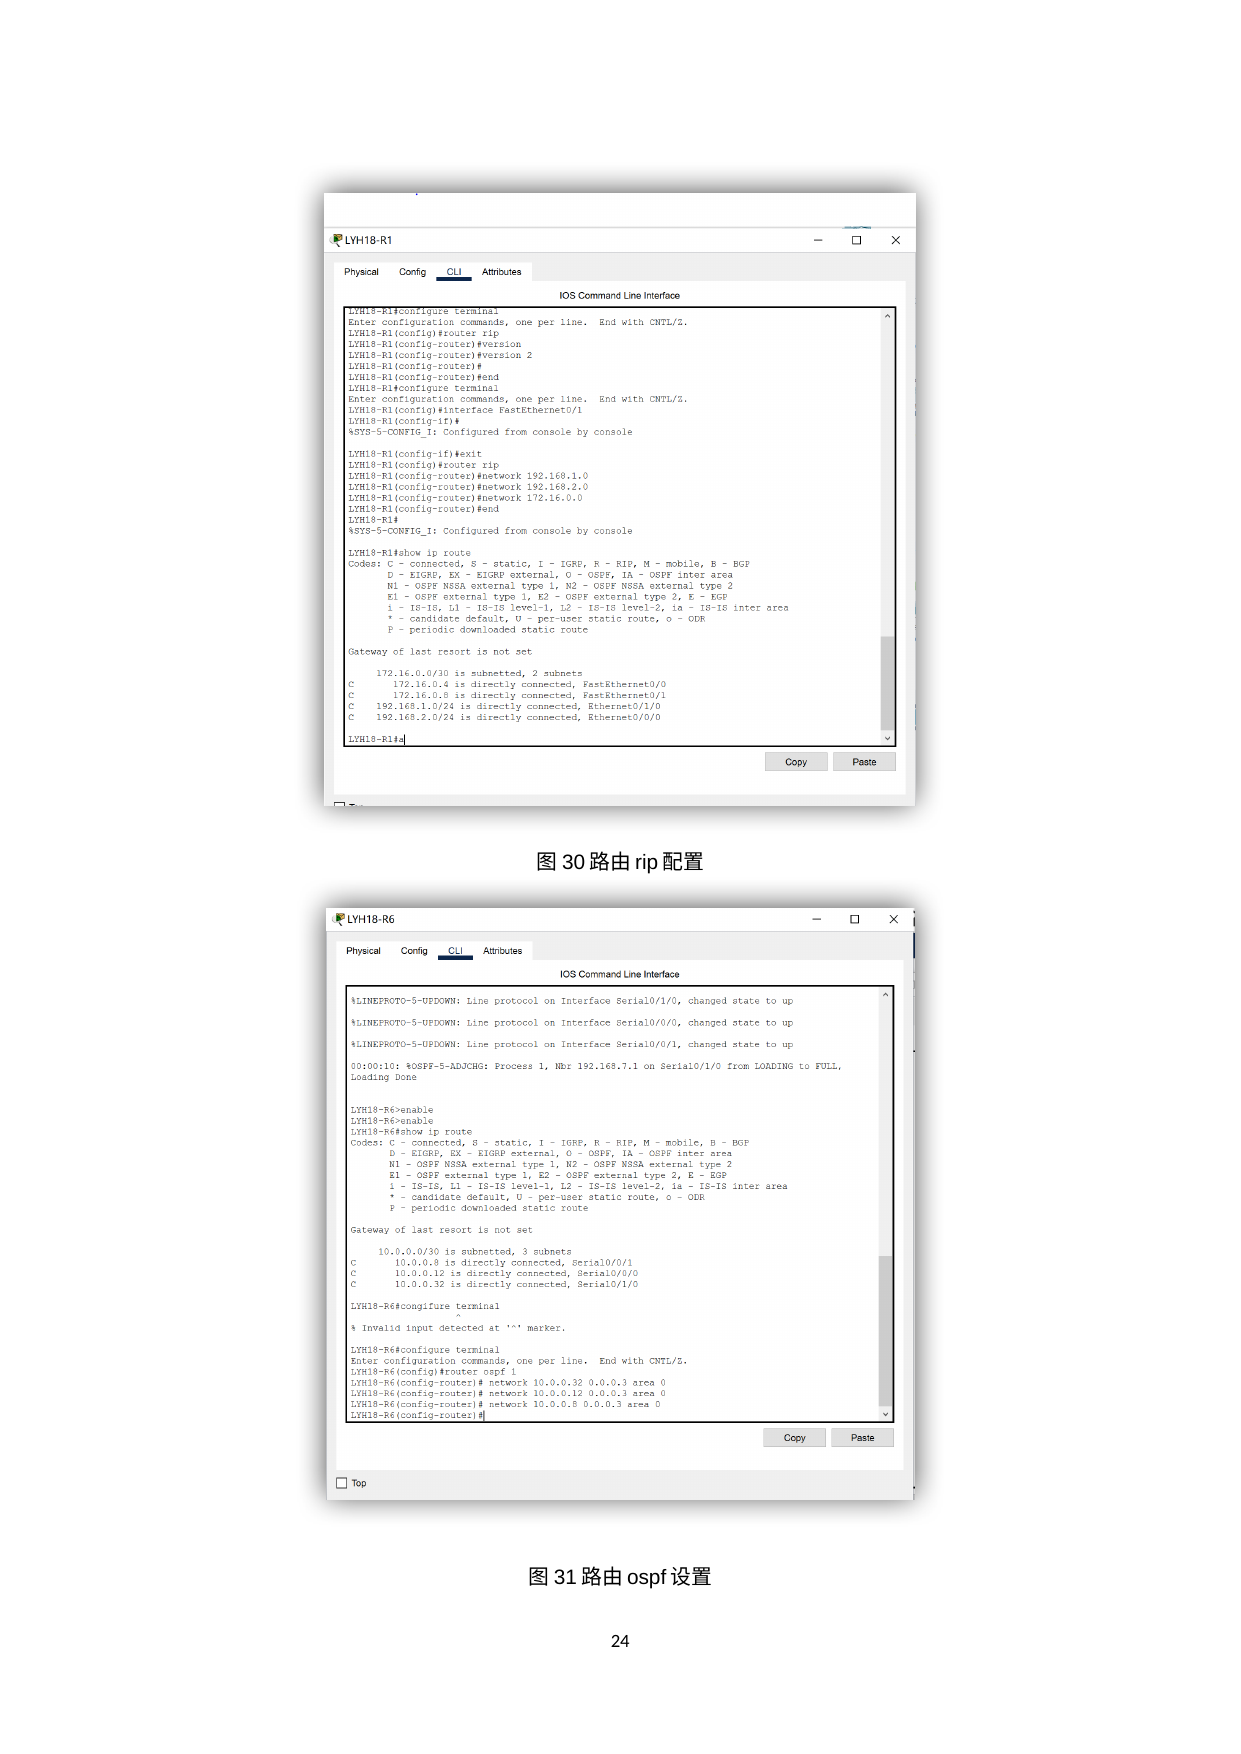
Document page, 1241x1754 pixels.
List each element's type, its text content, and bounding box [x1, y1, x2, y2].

text 图 31路由ospf设置 [187, 1559, 1053, 1592]
text 图 30路由rip配置 [187, 844, 1053, 877]
picture [324, 193, 916, 806]
picture [326, 908, 915, 1500]
